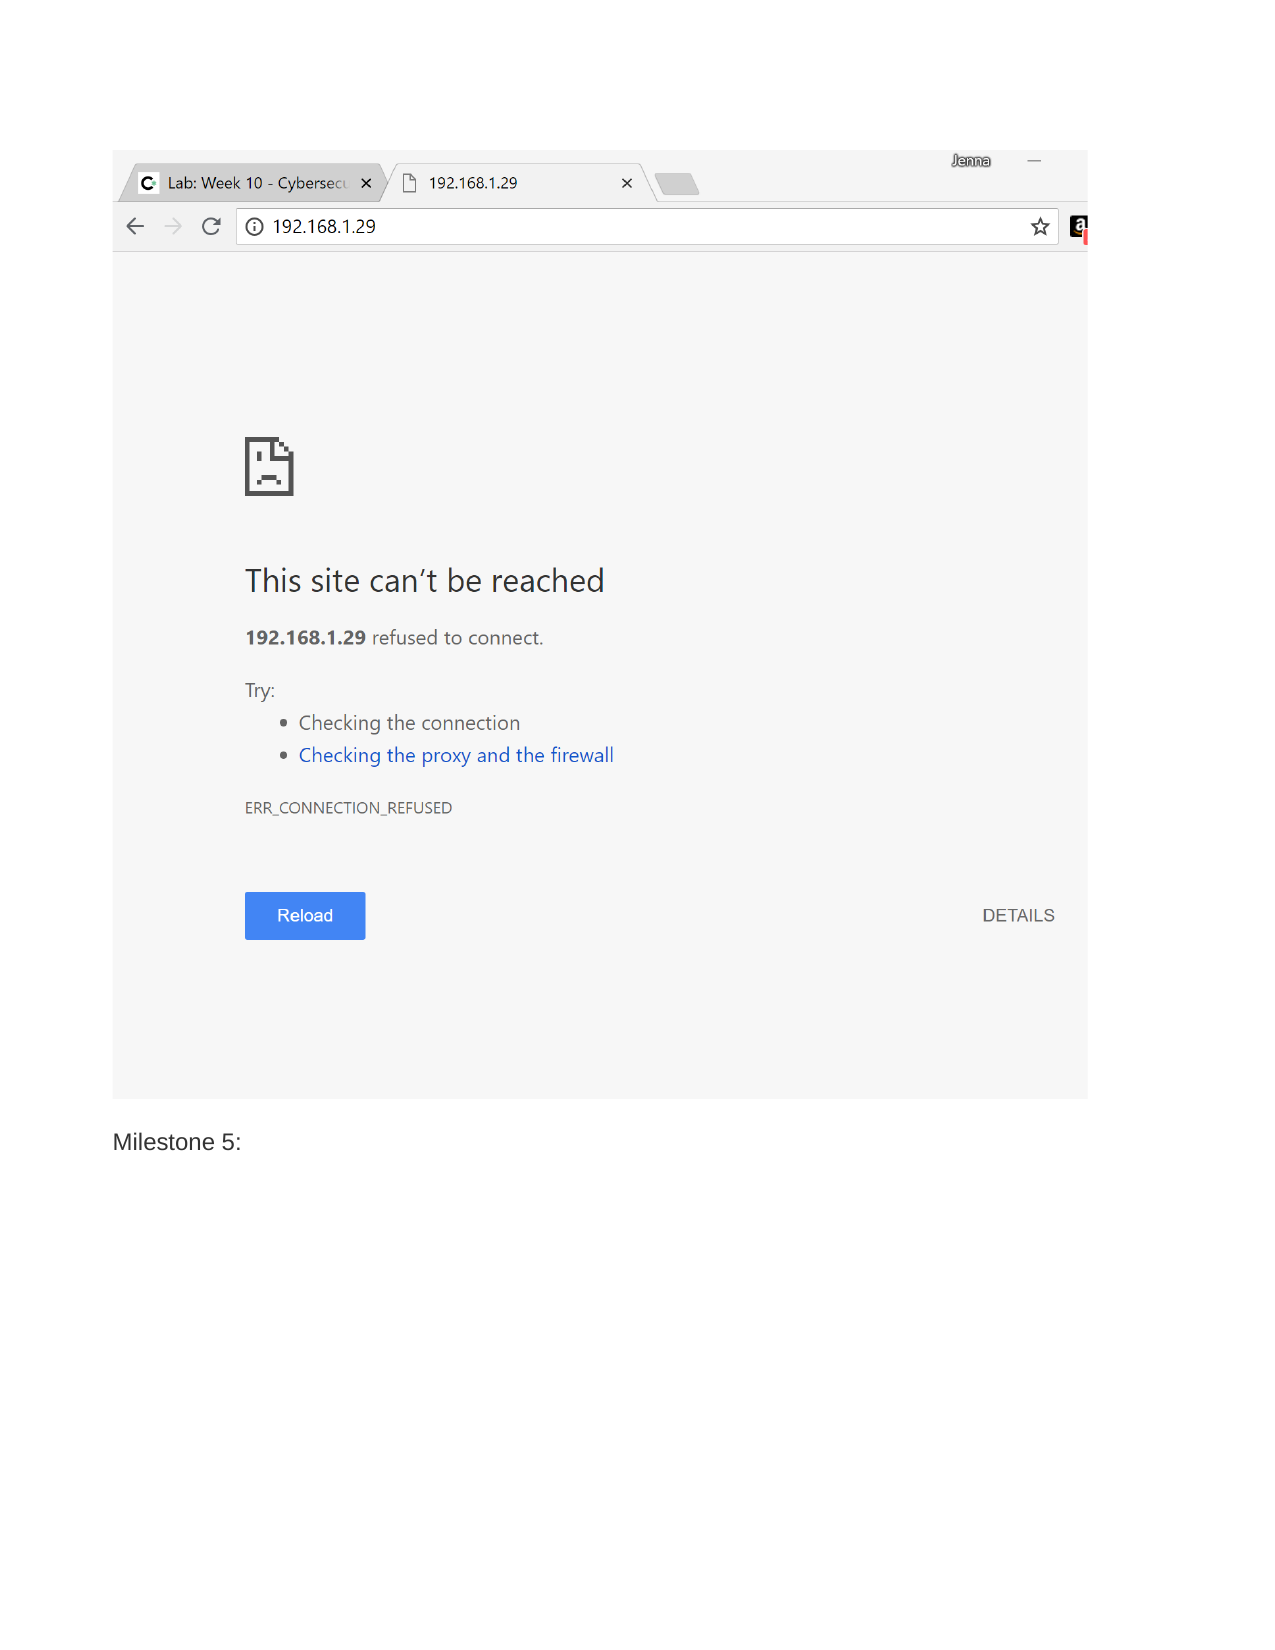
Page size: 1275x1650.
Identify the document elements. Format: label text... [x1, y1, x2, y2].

picture [112, 150, 1088, 1099]
text Milestone 5: [112, 1128, 1125, 1155]
